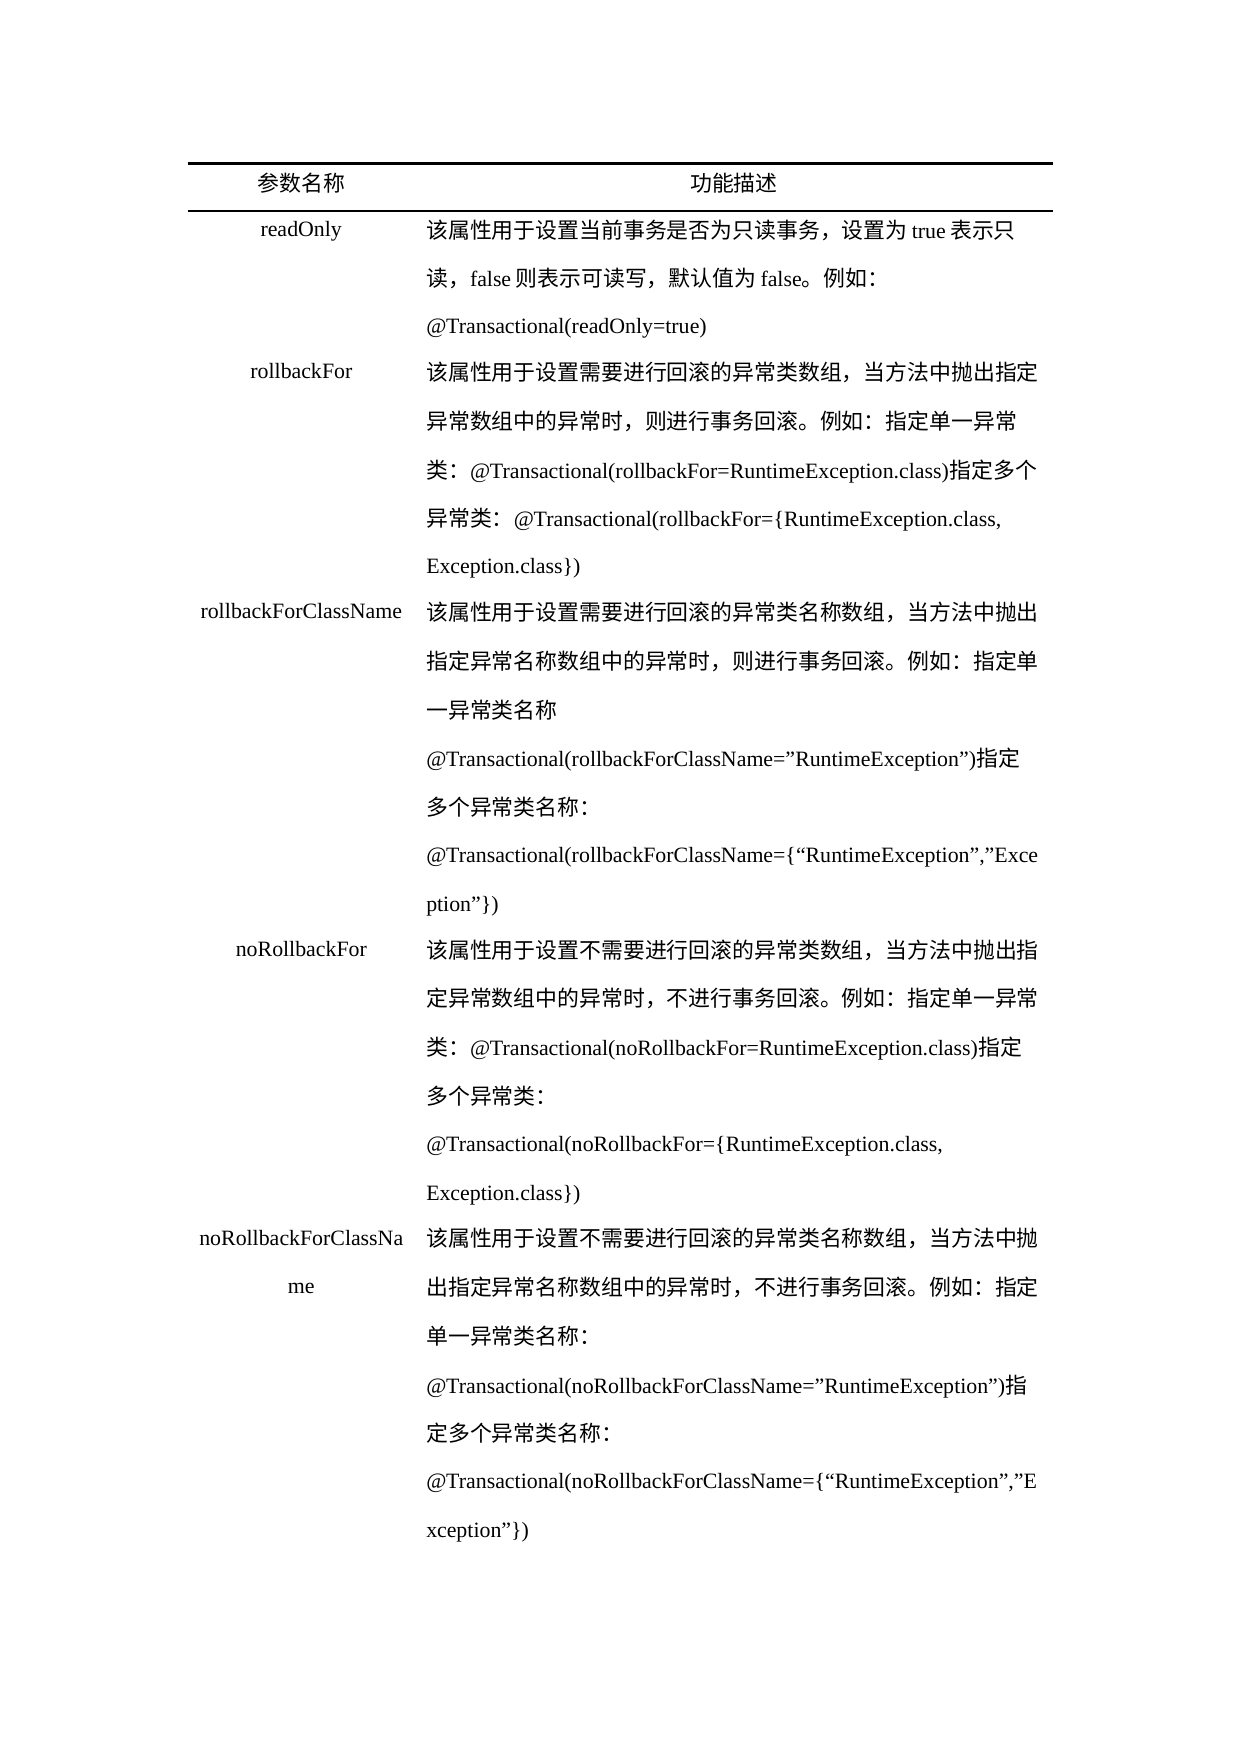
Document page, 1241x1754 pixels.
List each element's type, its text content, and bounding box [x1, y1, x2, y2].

table_header 功能描述 [415, 165, 1053, 210]
table_cell 该属性用于设置不需要进行回滚的异常类名称数组，当方法中抛出指定异常名称数组中的异常时，不进行事务回滚。例如：指定单一异常类名称：@Transactional(noRollbackForClassName=”RuntimeException”)指定多个异常类名称：@Transactional(noRollbackForClassName={“RuntimeException”,”Exception”}) [415, 1221, 1053, 1558]
table_cell noRollbackForClassName [188, 1221, 415, 1558]
table_cell 该属性用于设置不需要进行回滚的异常类数组，当方法中抛出指定异常数组中的异常时，不进行事务回滚。例如：指定单一异常类：@Transactional(noRollbackFor=RuntimeException.class)指定多个异常类：@Transactional(noRollbackFor={RuntimeException.class, Exception.class}) [415, 932, 1053, 1221]
table_cell noRollbackFor [188, 932, 415, 1221]
table_cell 该属性用于设置当前事务是否为只读事务，设置为true表示只读，false则表示可读写，默认值为false。例如：@Transactional(readOnly=true) [415, 212, 1053, 355]
table_cell rollbackForClassName [188, 595, 415, 932]
table_header 参数名称 [188, 165, 415, 210]
table_cell rollbackFor [188, 355, 415, 595]
table_cell 该属性用于设置需要进行回滚的异常类名称数组，当方法中抛出指定异常名称数组中的异常时，则进行事务回滚。例如：指定单一异常类名称@Transactional(rollbackForClassName=”RuntimeException”)指定多个异常类名称：@Transactional(rollbackForClassName={“RuntimeException”,”Exception”}) [415, 595, 1053, 932]
table_cell readOnly [188, 212, 415, 355]
table_cell 该属性用于设置需要进行回滚的异常类数组，当方法中抛出指定异常数组中的异常时，则进行事务回滚。例如：指定单一异常类：@Transactional(rollbackFor=RuntimeException.class)指定多个异常类：@Transactional(rollbackFor={RuntimeException.class, Exception.class}) [415, 355, 1053, 595]
